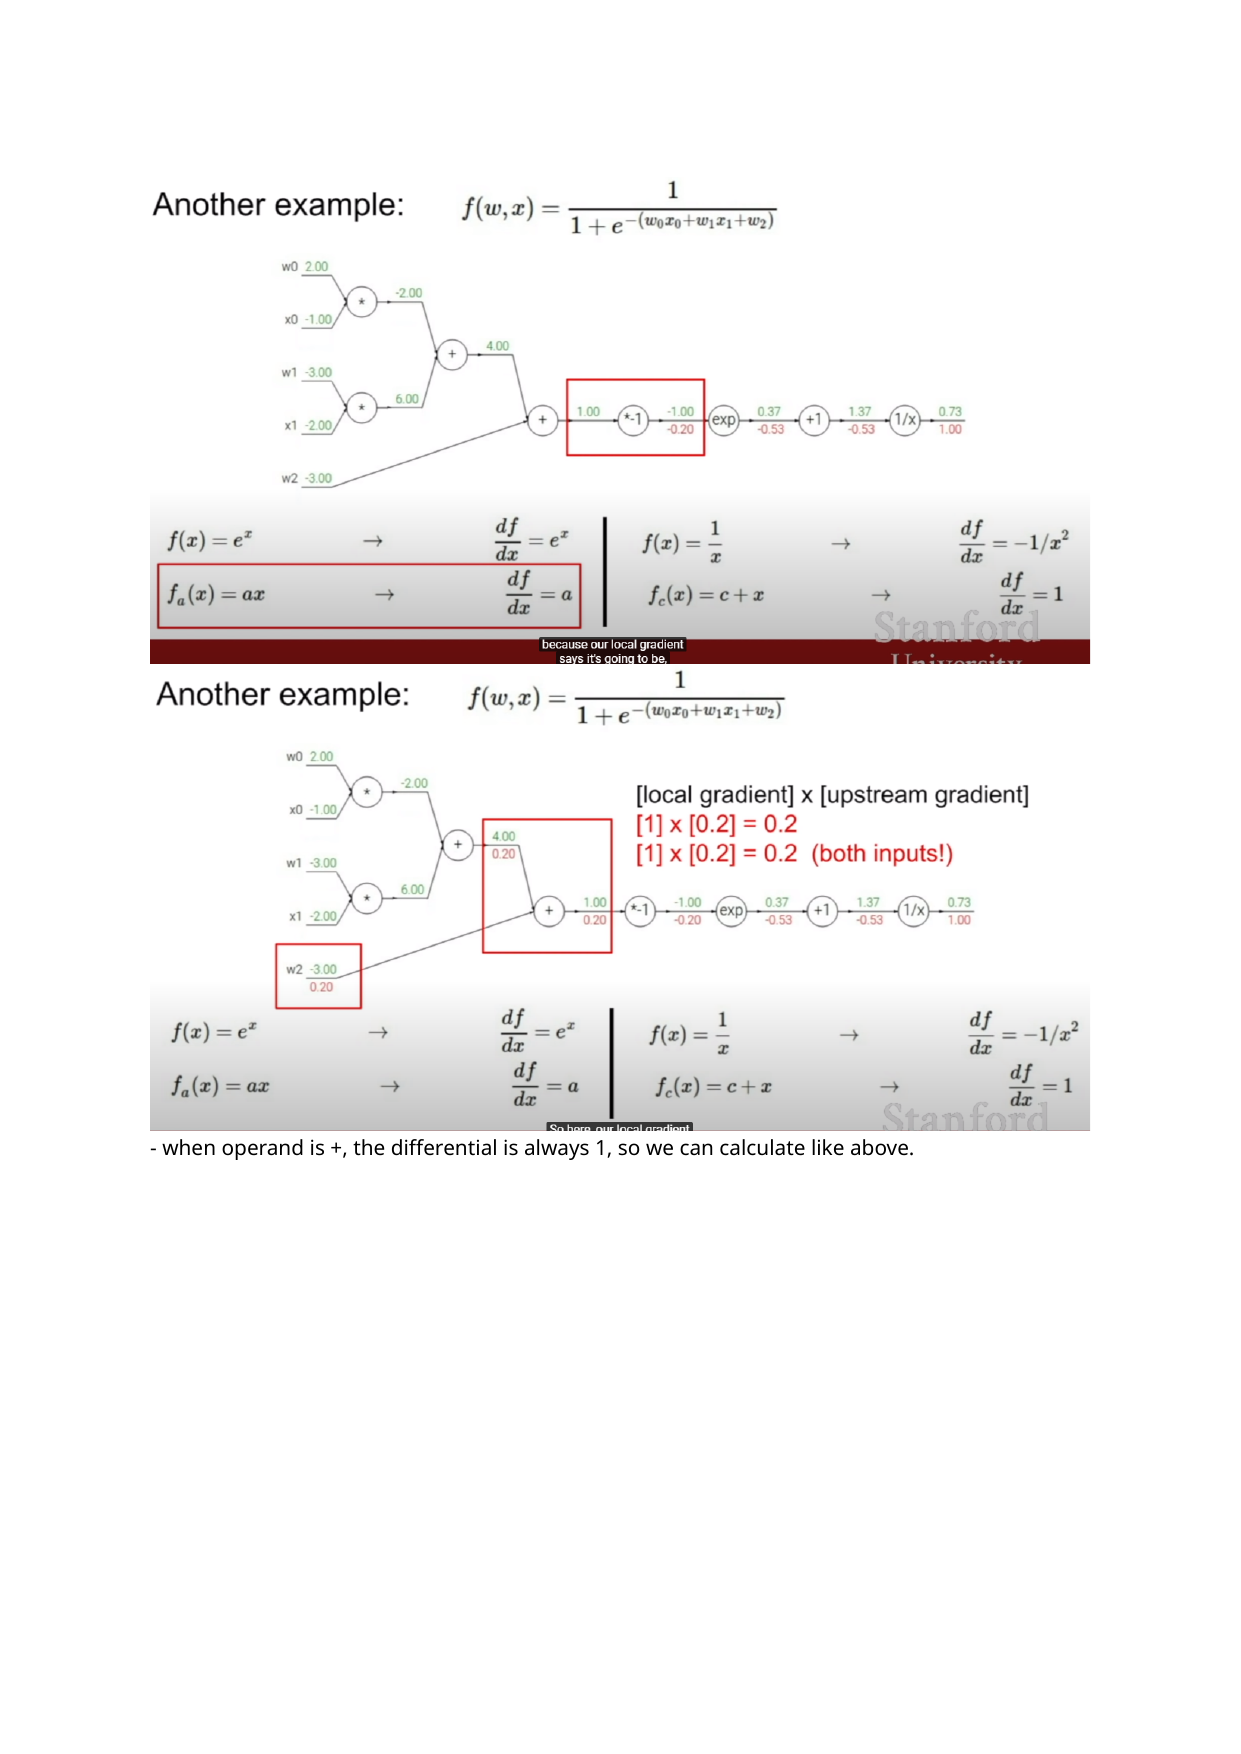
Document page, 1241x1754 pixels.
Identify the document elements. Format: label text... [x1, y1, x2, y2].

text - when operand is +, the differential is always 1, so we can calculate like above. [150, 1131, 1090, 1161]
picture [150, 665, 1091, 1131]
picture [150, 177, 1091, 664]
